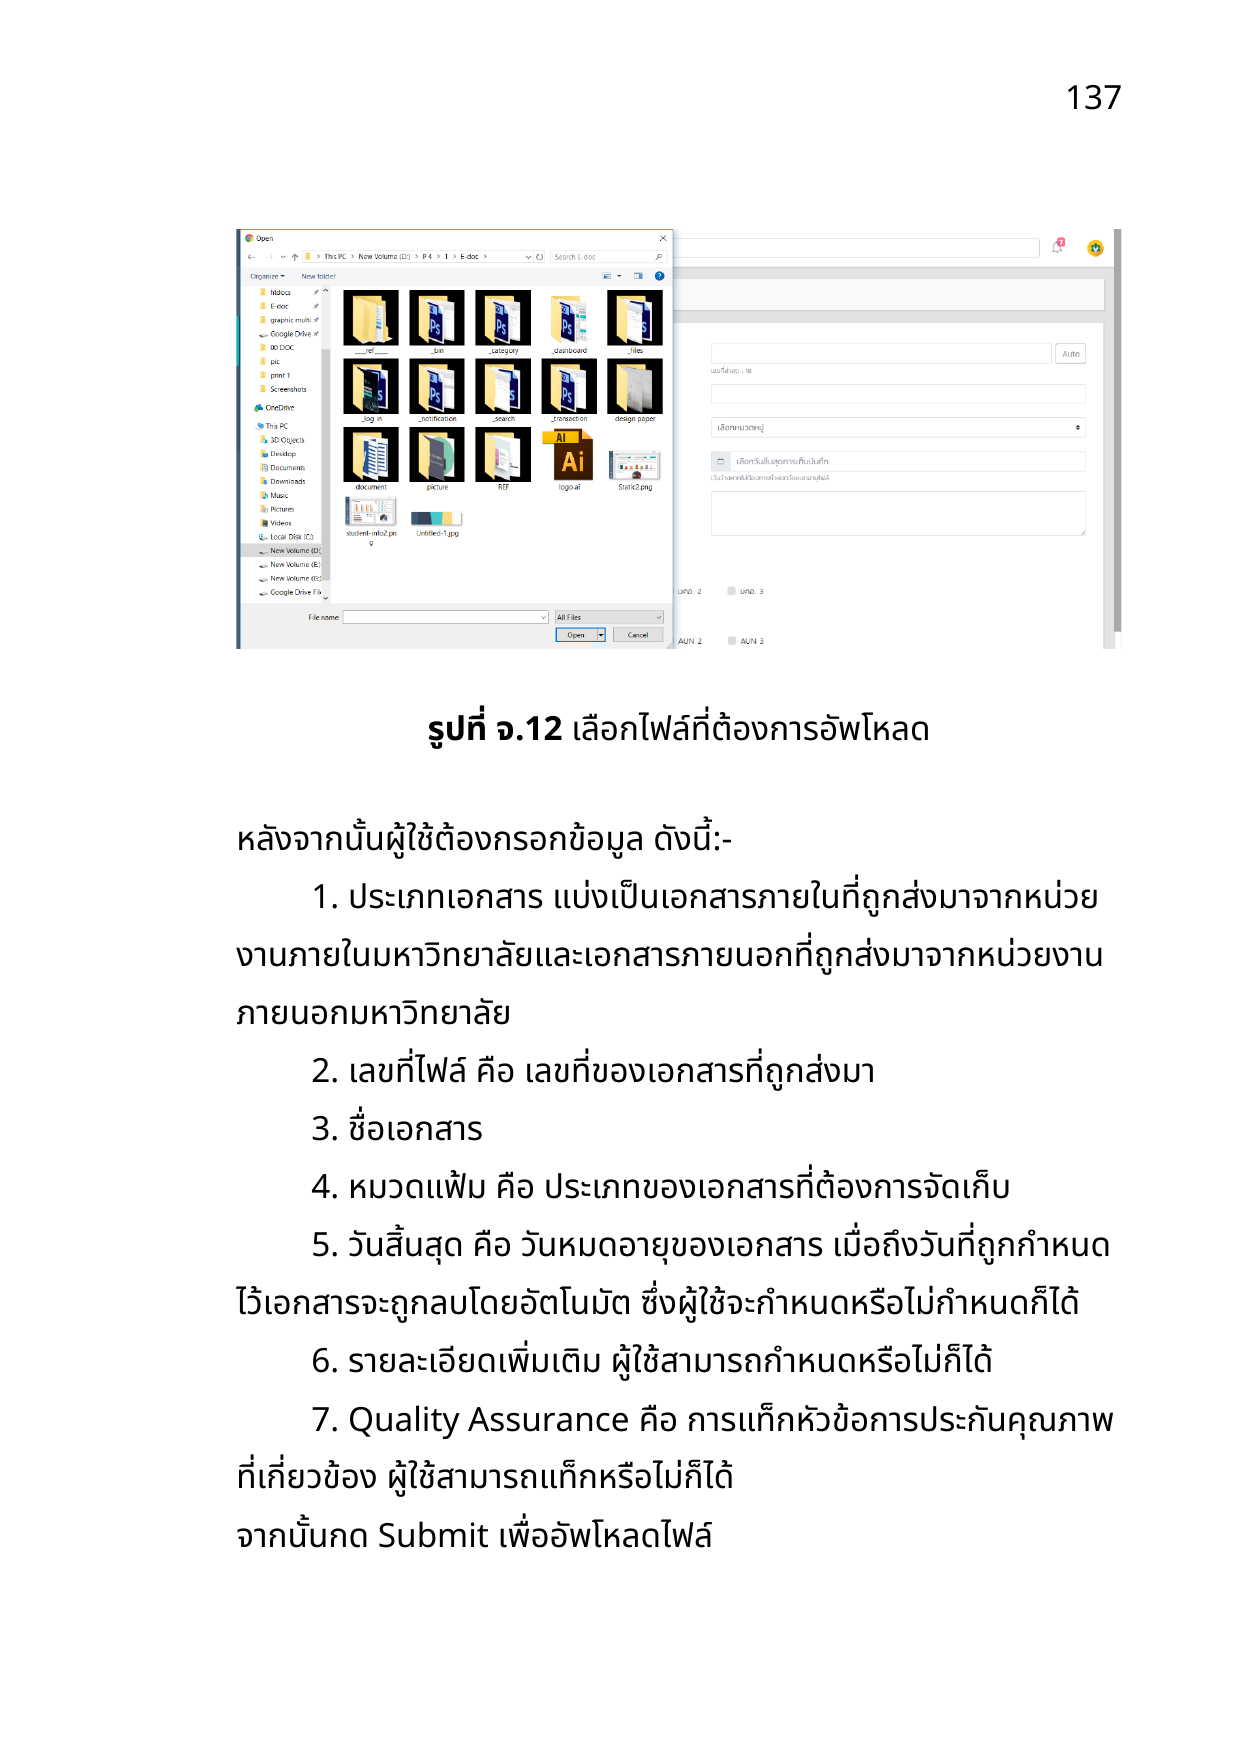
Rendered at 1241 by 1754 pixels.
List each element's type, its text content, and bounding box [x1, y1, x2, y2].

picture [236, 229, 1122, 649]
text จากนั้นกด Submit เพื่ออัพโหลดไฟล์ [236, 1511, 1122, 1562]
text รูปที่ จ.12 เลือกไฟล์ที่ต้องการอัพโหลด [236, 704, 1122, 755]
text 3. ชื่อเอกสาร [236, 1105, 1122, 1156]
text 6. รายละเอียดเพิ่มเติม ผู้ใช้สามารถกำหนดหรือไม่ก็ได้ [236, 1337, 1122, 1388]
text 7. Quality Assurance คือ การแท็กหัวข้อการประกันคุณภาพที่เกี่ยวข้อง ผู้ใช้สามารถแท็กหรือไม่ก็ได้ [236, 1395, 1122, 1504]
text 1. ประเภทเอกสาร แบ่งเป็นเอกสารภายในที่ถูกส่งมาจากหน่วยงานภายในมหาวิทยาลัยและเอกสารภายนอกที่ถูกส่งมาจากหน่วยงานภายนอกมหาวิทยาลัย [236, 873, 1122, 1039]
text 5. วันสิ้นสุด คือ วันหมดอายุของเอกสาร เมื่อถึงวันที่ถูกกำหนดไว้เอกสารจะถูกลบโดยอัตโนมัต ซึ่งผู้ใช้จะกำหนดหรือไม่กำหนดก็ได้ [236, 1221, 1122, 1330]
text 4. หมวดแฟ้ม คือ ประเภทของเอกสารที่ต้องการจัดเก็บ [236, 1163, 1122, 1214]
text หลังจากนั้นผู้ใช้ต้องกรอกข้อมูล ดังนี้:- [236, 815, 1122, 865]
text 2. เลขที่ไฟล์ คือ เลขที่ของเอกสารที่ถูกส่งมา [236, 1047, 1122, 1097]
